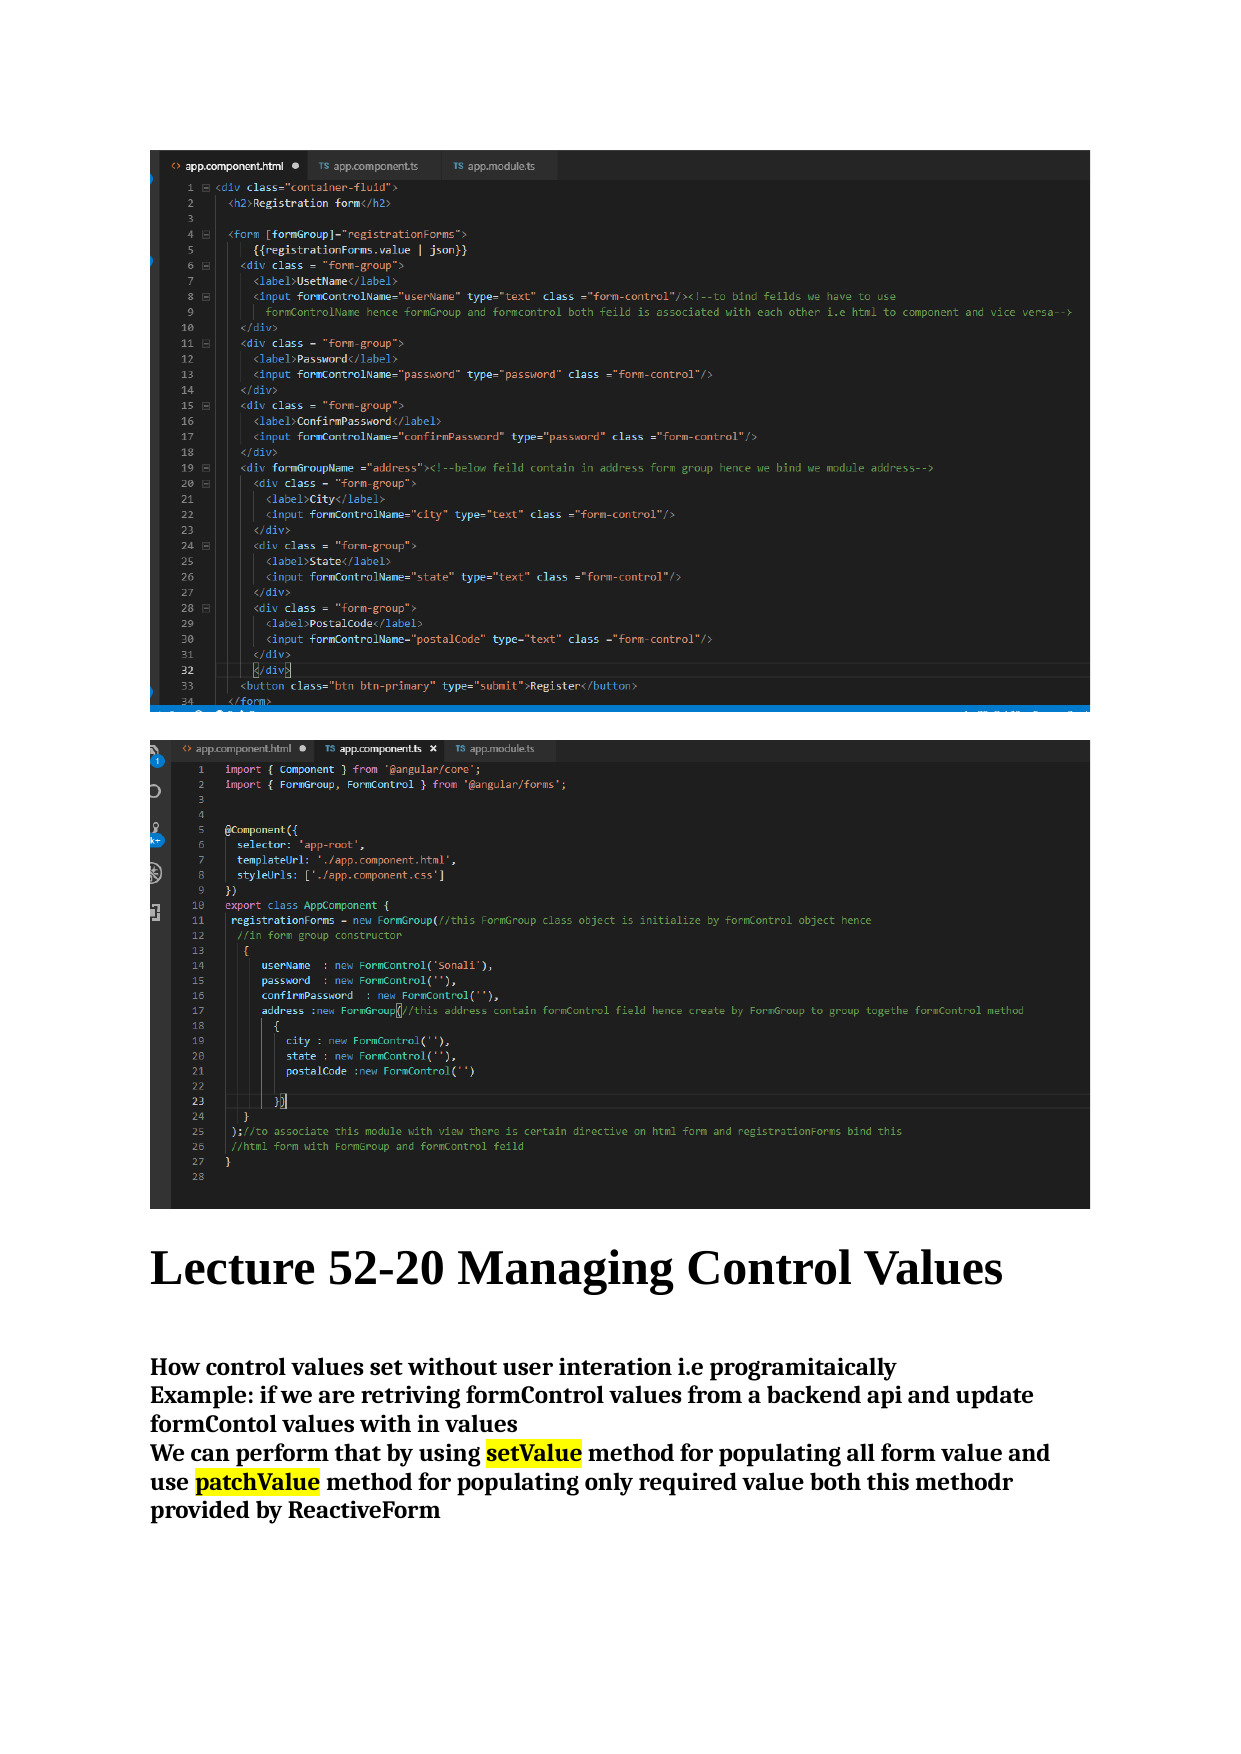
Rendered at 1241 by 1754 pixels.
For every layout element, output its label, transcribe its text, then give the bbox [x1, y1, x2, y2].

subtitle Example: if we are retriving formControl values from a backend api and update formContol values with in values [150, 1381, 1090, 1439]
picture [150, 150, 1091, 712]
subtitle Lecture 52-20 Managing Control Values [150, 1238, 1090, 1295]
subtitle We can perform that by using setValue method for populating all form value and use patchValue method for populating only required value both this methodr provided by ReactiveForm [150, 1439, 1090, 1525]
picture [150, 740, 1091, 1209]
subtitle How control values set without user interation i.e programitaically [150, 1353, 1090, 1381]
